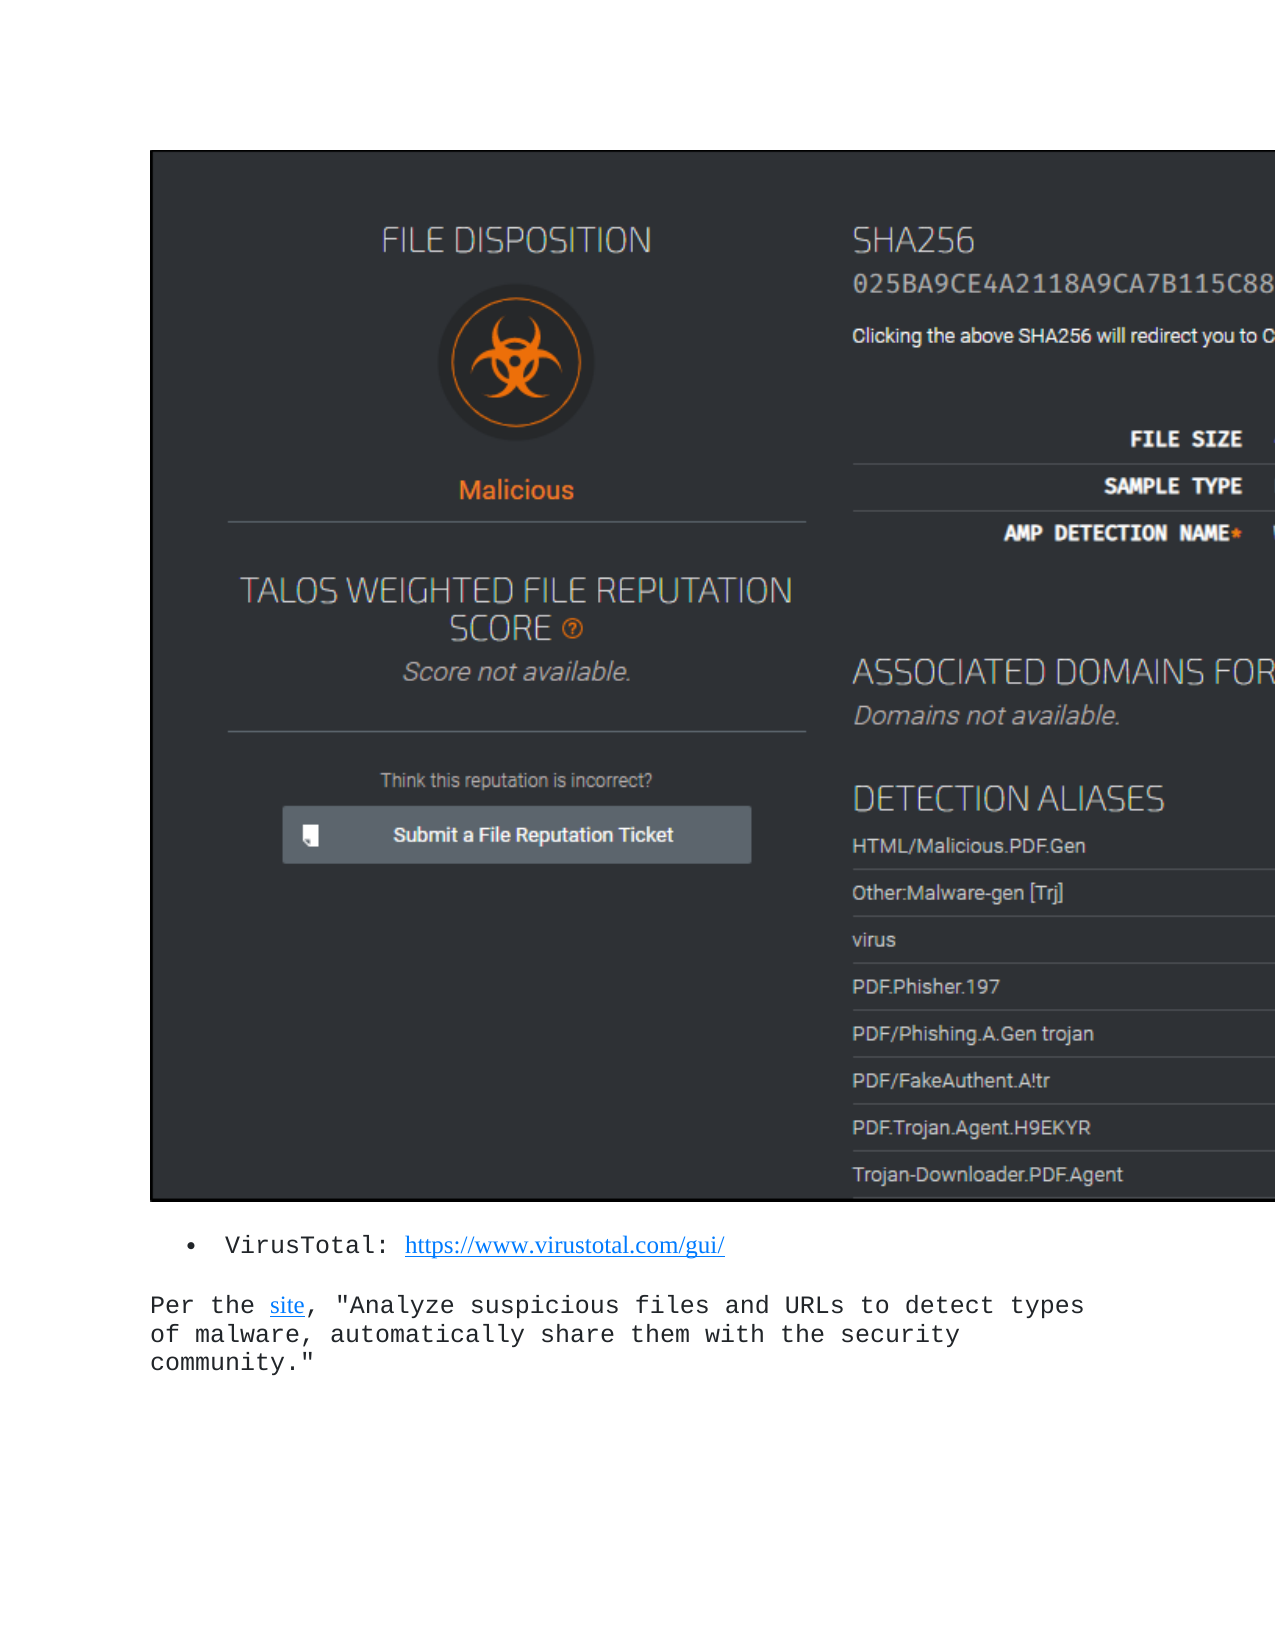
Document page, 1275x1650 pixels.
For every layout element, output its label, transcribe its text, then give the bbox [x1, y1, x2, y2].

picture [150, 150, 1275, 1202]
list VirusTotal: https://www.virustotal.com/gui/ [187, 1231, 1125, 1261]
text Per the site, "Analyze suspicious files and URLs to detect types of malware, automatically share them with the security community." [150, 1291, 1125, 1378]
